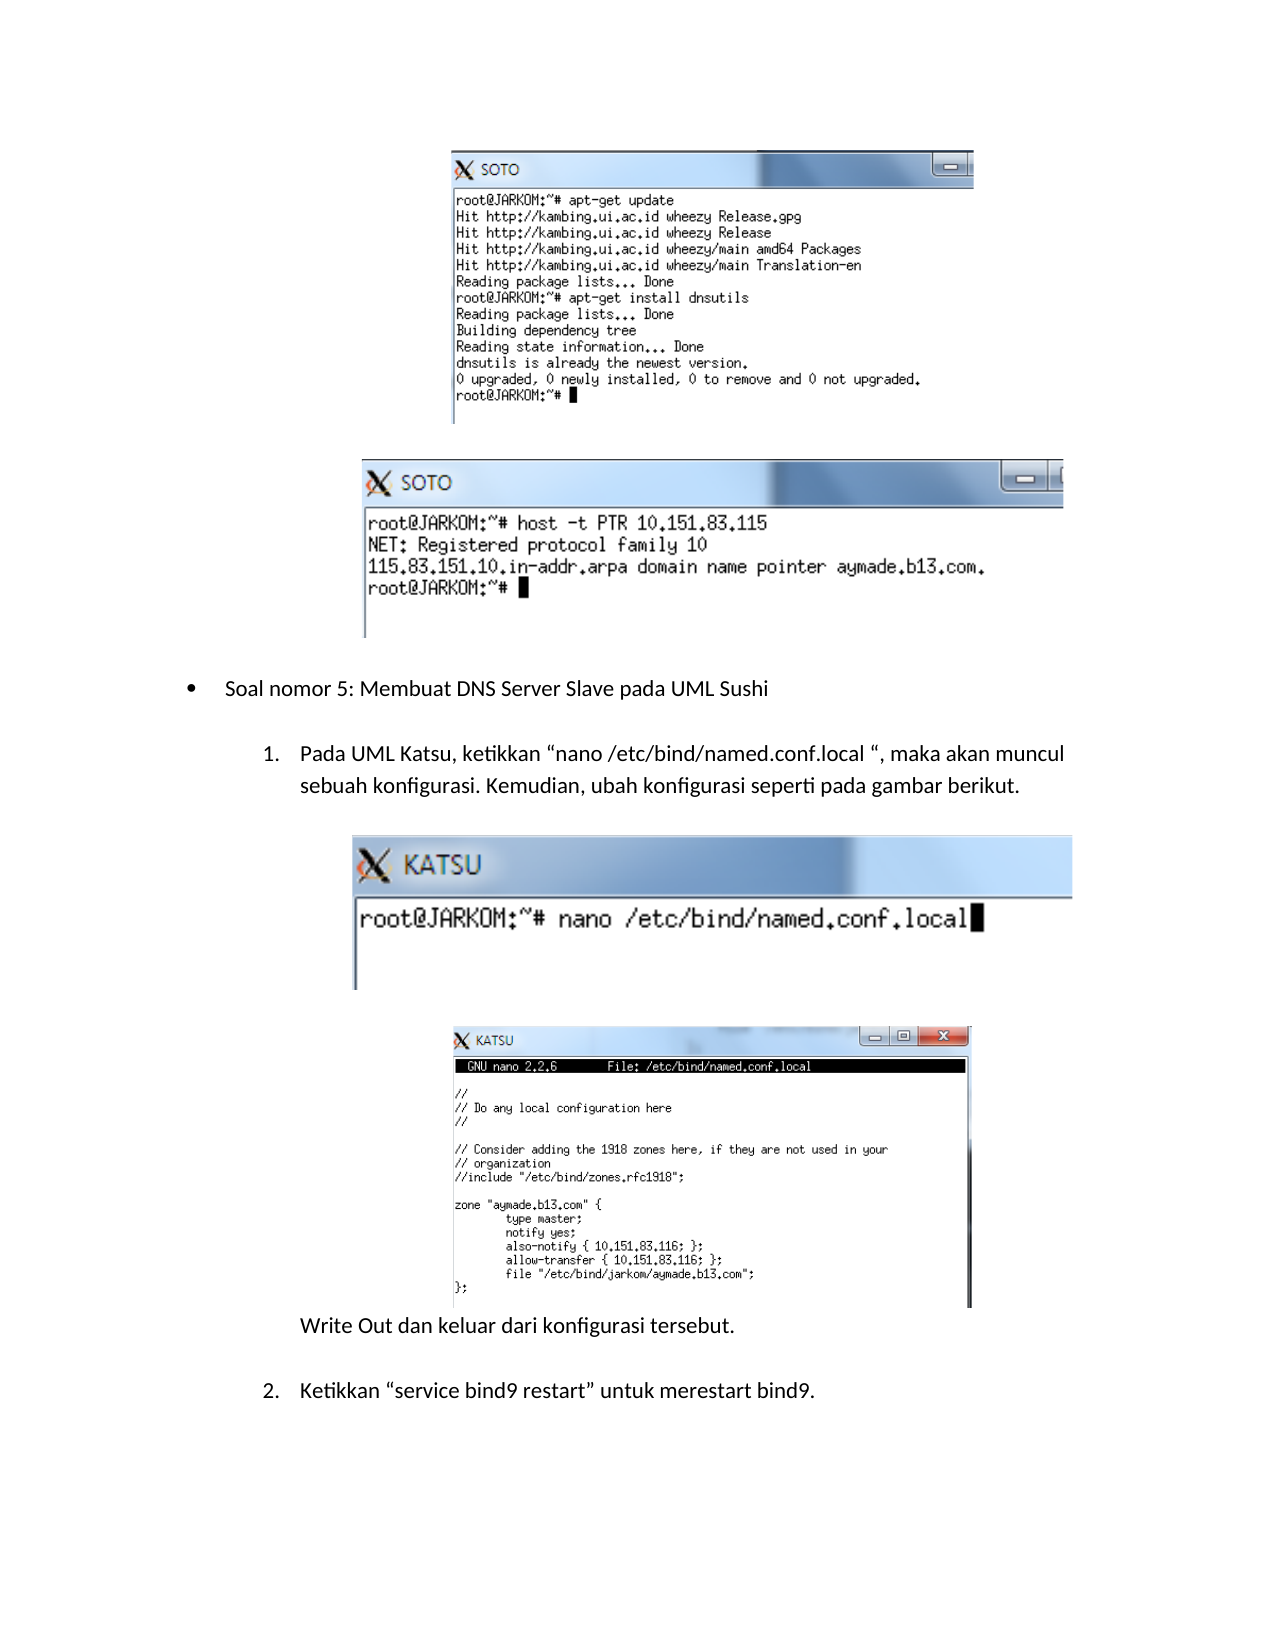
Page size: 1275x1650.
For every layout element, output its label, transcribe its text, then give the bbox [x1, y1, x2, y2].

picture [361, 459, 1064, 638]
picture [453, 1026, 972, 1308]
picture [451, 150, 974, 424]
picture [352, 835, 1073, 990]
list Write Out dan keluar dari konfigurasi tersebut. [300, 1312, 1125, 1340]
list Pada UML Katsu, ketikkan “nano /etc/bind/named.conf.local “, maka akan muncul sebuah konfigurasi. Kemudian, ubah konfigurasi seperti pada gambar berikut. [262, 739, 1125, 799]
list Ketikkan “service bind9 restart” untuk merestart bind9. [262, 1376, 1125, 1404]
list Soal nomor 5: Membuat DNS Server Slave pada UML Sushi [187, 674, 1125, 702]
